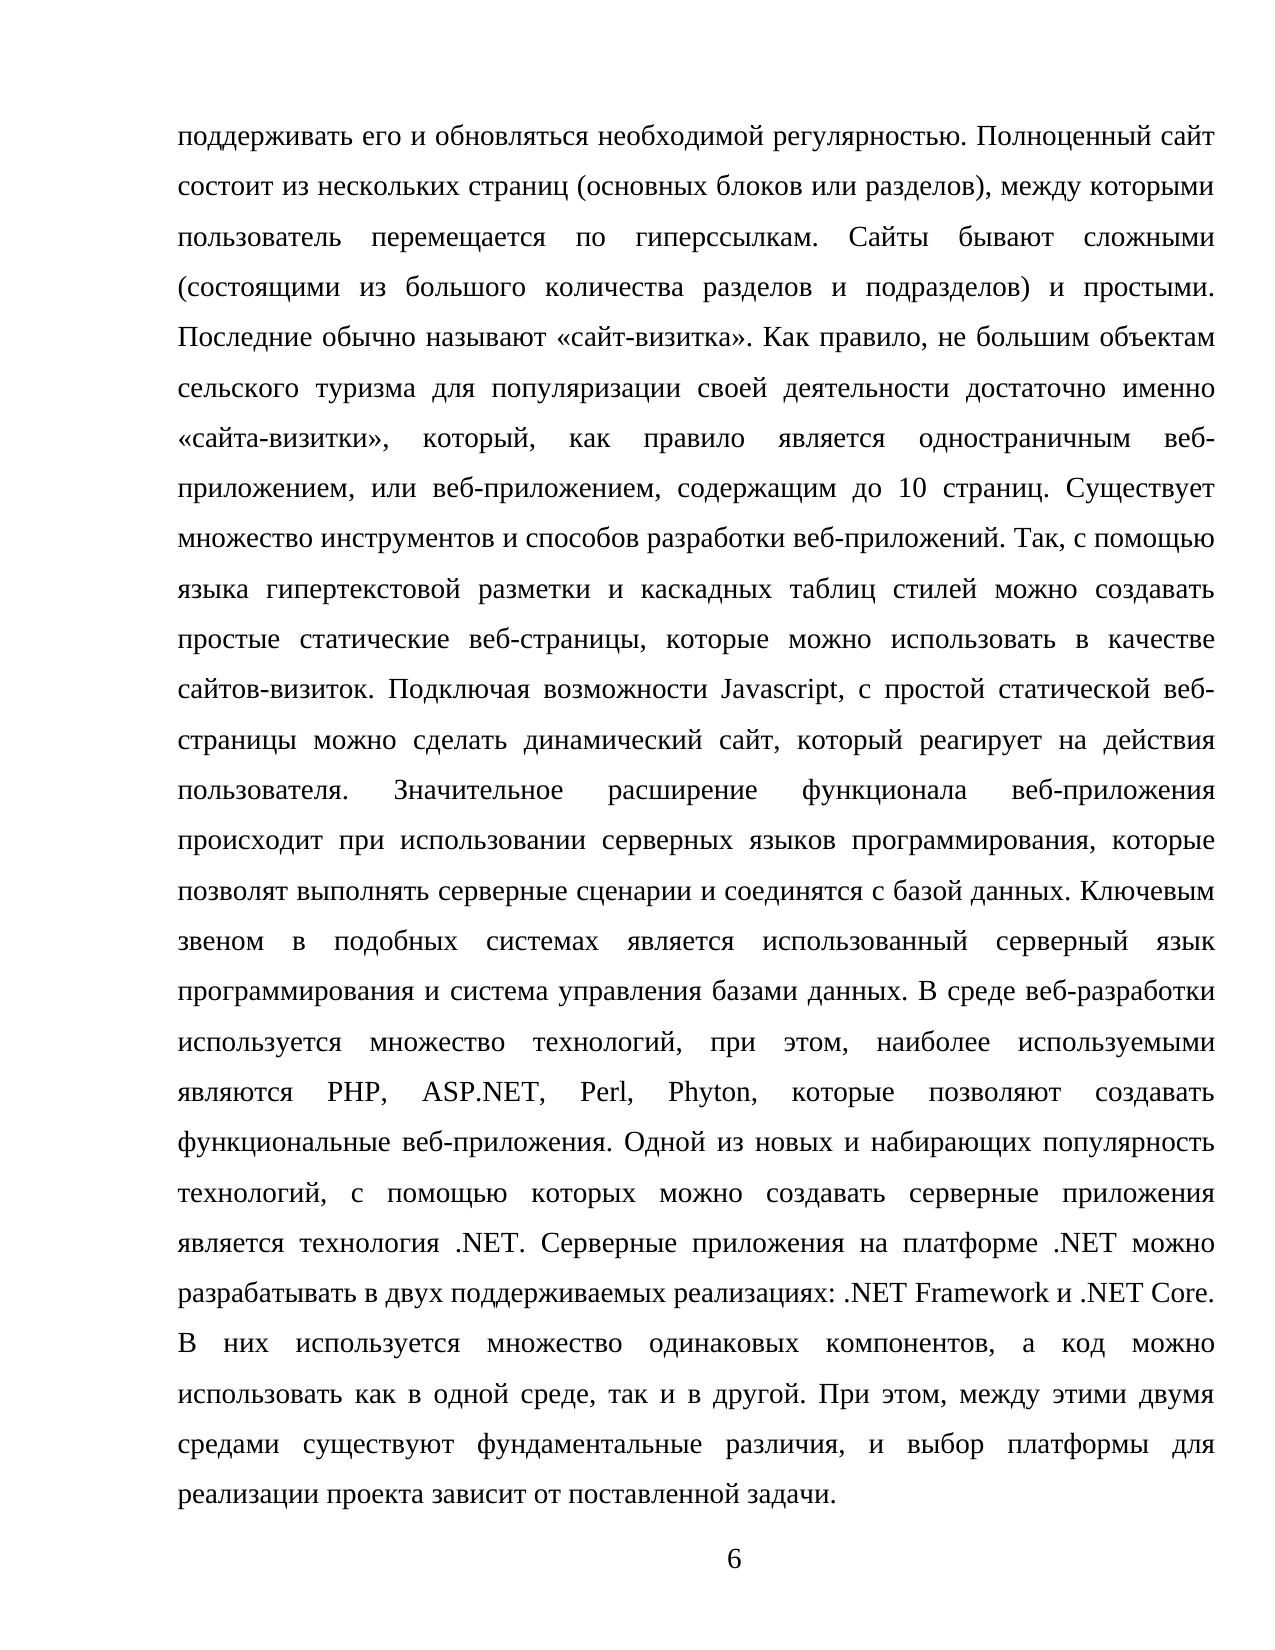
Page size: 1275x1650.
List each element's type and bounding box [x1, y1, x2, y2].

text [177, 118, 1216, 1510]
